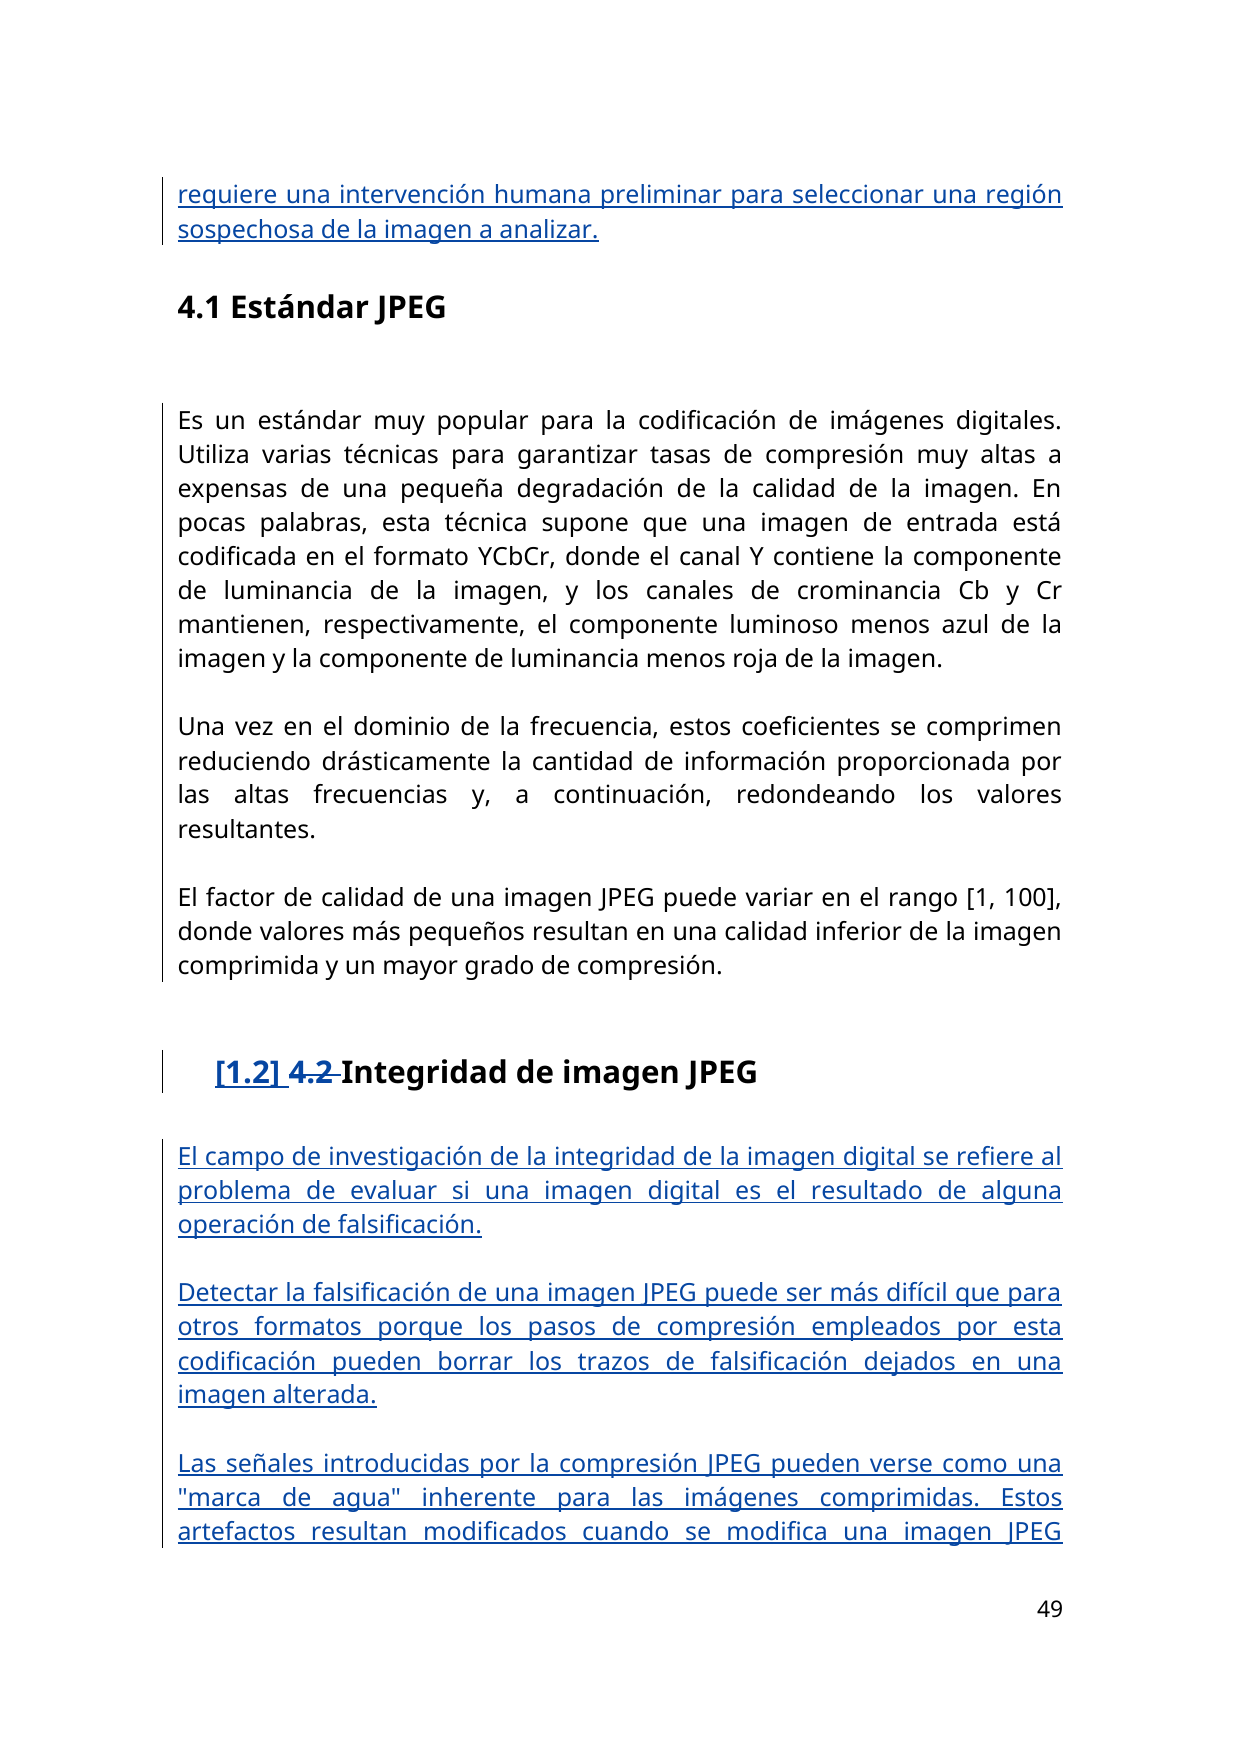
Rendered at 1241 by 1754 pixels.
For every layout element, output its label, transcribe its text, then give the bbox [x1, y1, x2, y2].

subtitle 4.1 Estándar JPEG [177, 285, 1063, 327]
subtitle Integridad de imagen JPEG [215, 1050, 1063, 1092]
text El factor de calidad de una imagen JPEG puede variar en el rango [1, 100], donde valores más pequeños resultan en una calidad inferior de la imagen comprimida y un mayor grado de compresión. [177, 879, 1063, 982]
text Una vez en el dominio de la frecuencia, estos coeficientes se comprimen reduciendo drásticamente la cantidad de información proporcionada por las altas frecuencias y, a continuación, redondeando los valores resultantes. [177, 709, 1063, 845]
text Es un estándar muy popular para la codificación de imágenes digitales. Utiliza varias técnicas para garantizar tasas de compresión muy altas a expensas de una pequeña degradación de la calidad de la imagen. En pocas palabras, esta técnica supone que una imagen de entrada está codificada en el formato YCbCr, donde el canal Y contiene la componente de luminancia de la imagen, y los canales de crominancia Cb y Cr mantienen, respectivamente, el componente luminoso menos azul de la imagen y la componente de luminancia menos roja de la imagen. [177, 402, 1063, 675]
